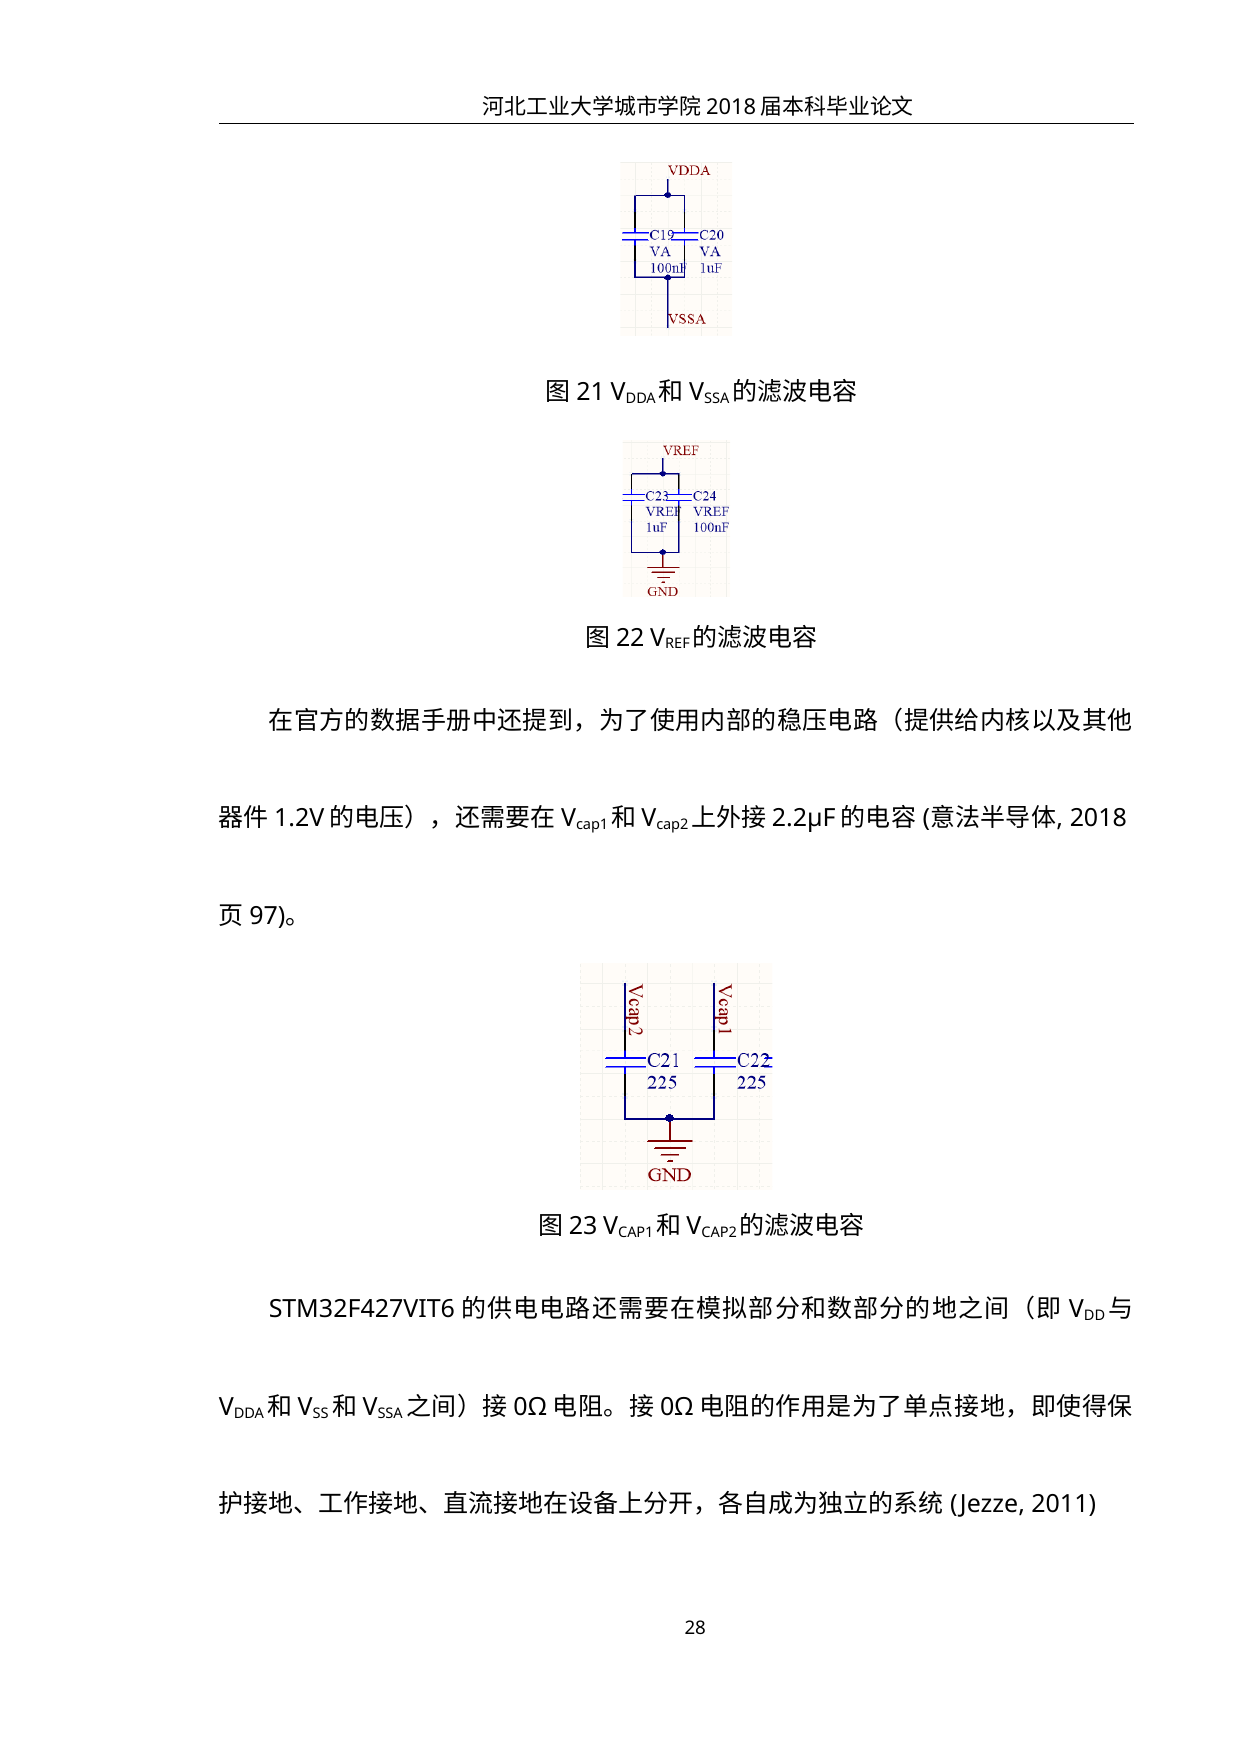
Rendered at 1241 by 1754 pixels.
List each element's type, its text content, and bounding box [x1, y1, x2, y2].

picture [622, 440, 731, 597]
text STM32F427VIT6的供电电路还需要在模拟部分和数部分的地之间（即VDD与VDDA和VSS和VSSA之间）接0Ω电阻。接0Ω电阻的作用是为了单点接地，即使得保护接地、工作接地、直流接地在设备上分开，各自成为独立的系统 [218, 1274, 1134, 1534]
picture [620, 162, 733, 336]
text 图 VREF的滤波电容 [218, 603, 1134, 668]
text 图 VCAP1和VCAP2的滤波电容 [218, 1191, 1134, 1256]
picture [580, 963, 773, 1190]
text 图 VDDA和 VSSA的滤波电容 [218, 357, 1134, 422]
text 在官方的数据手册中还提到，为了使用内部的稳压电路（提供给内核以及其他器件1.2V的电压），还需要在Vcap1和Vcap2上外接2.2μF的电容。 [218, 686, 1134, 946]
